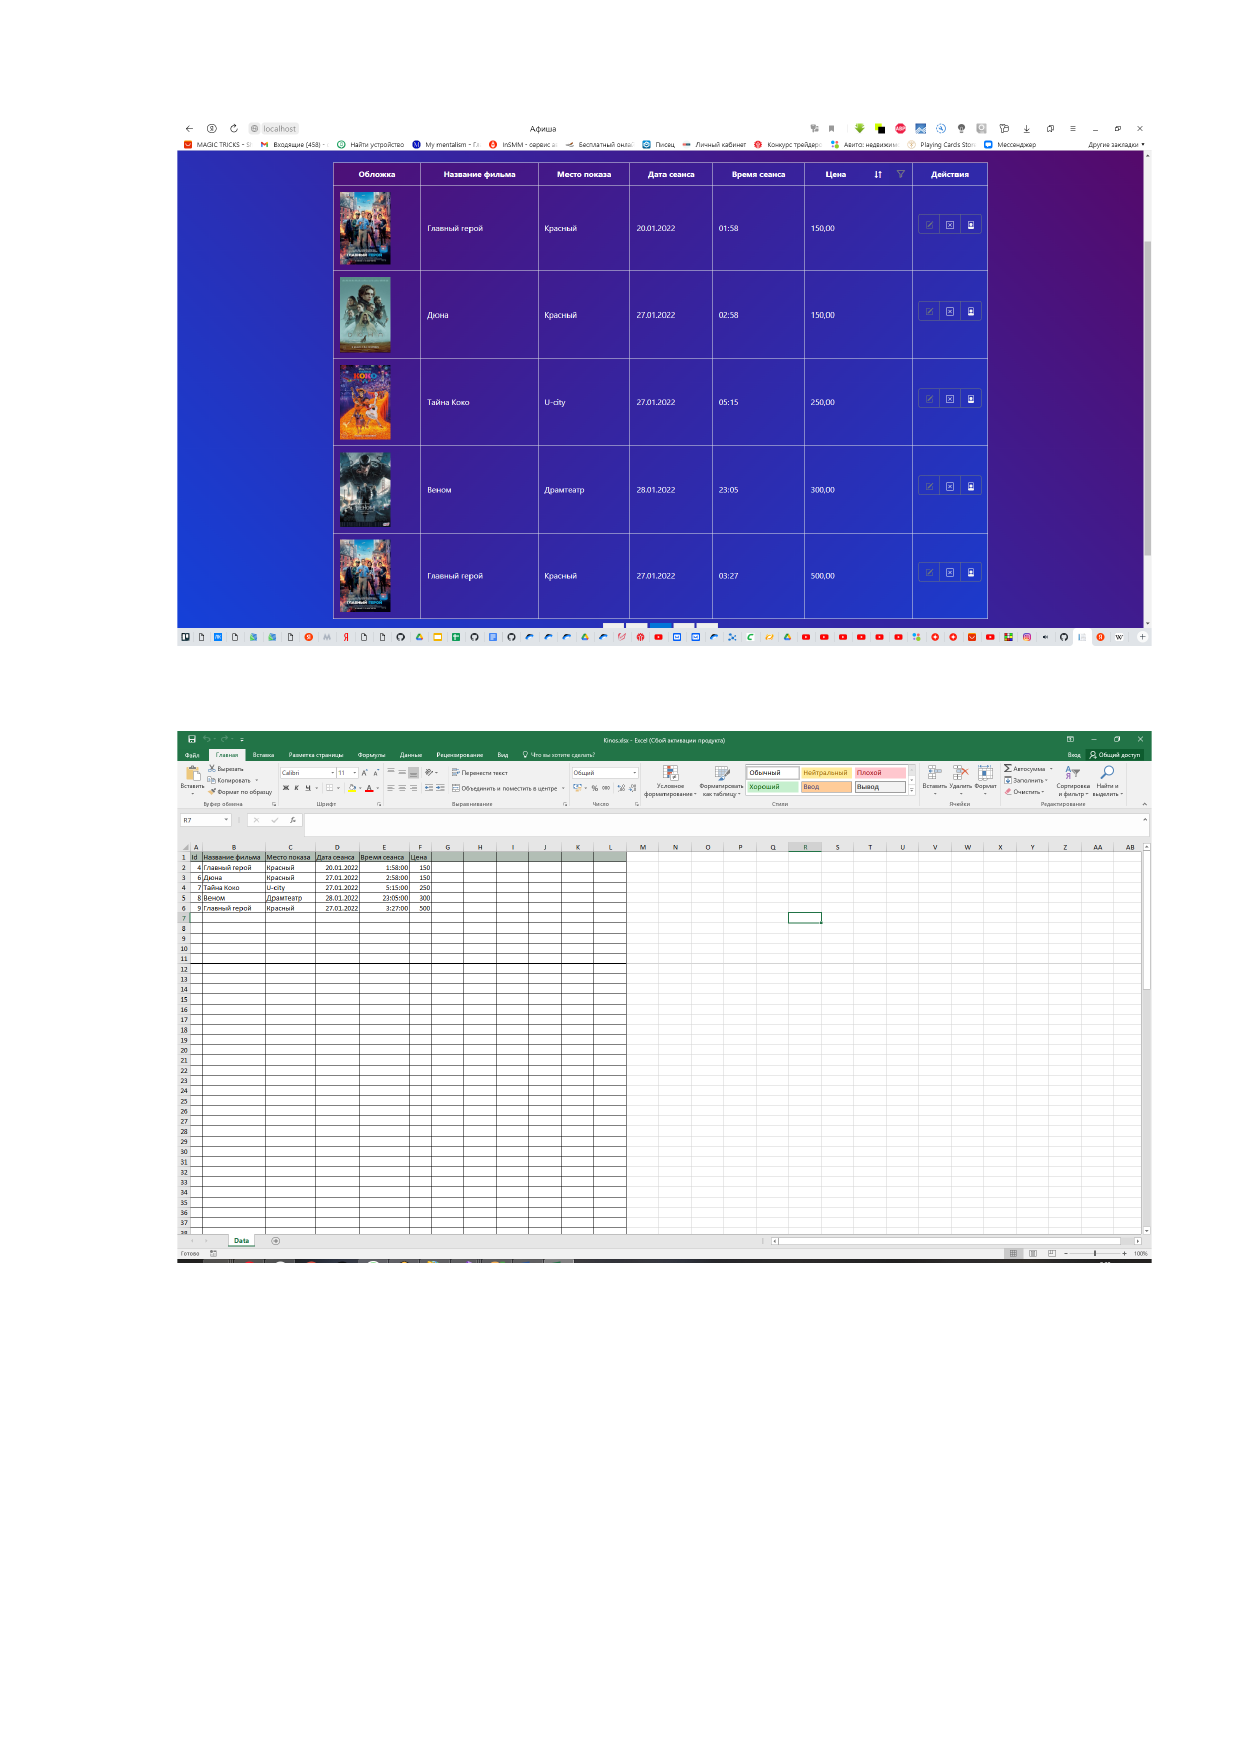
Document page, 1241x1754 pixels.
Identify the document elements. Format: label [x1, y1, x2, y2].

picture [177, 118, 1152, 646]
picture [177, 731, 1152, 1263]
